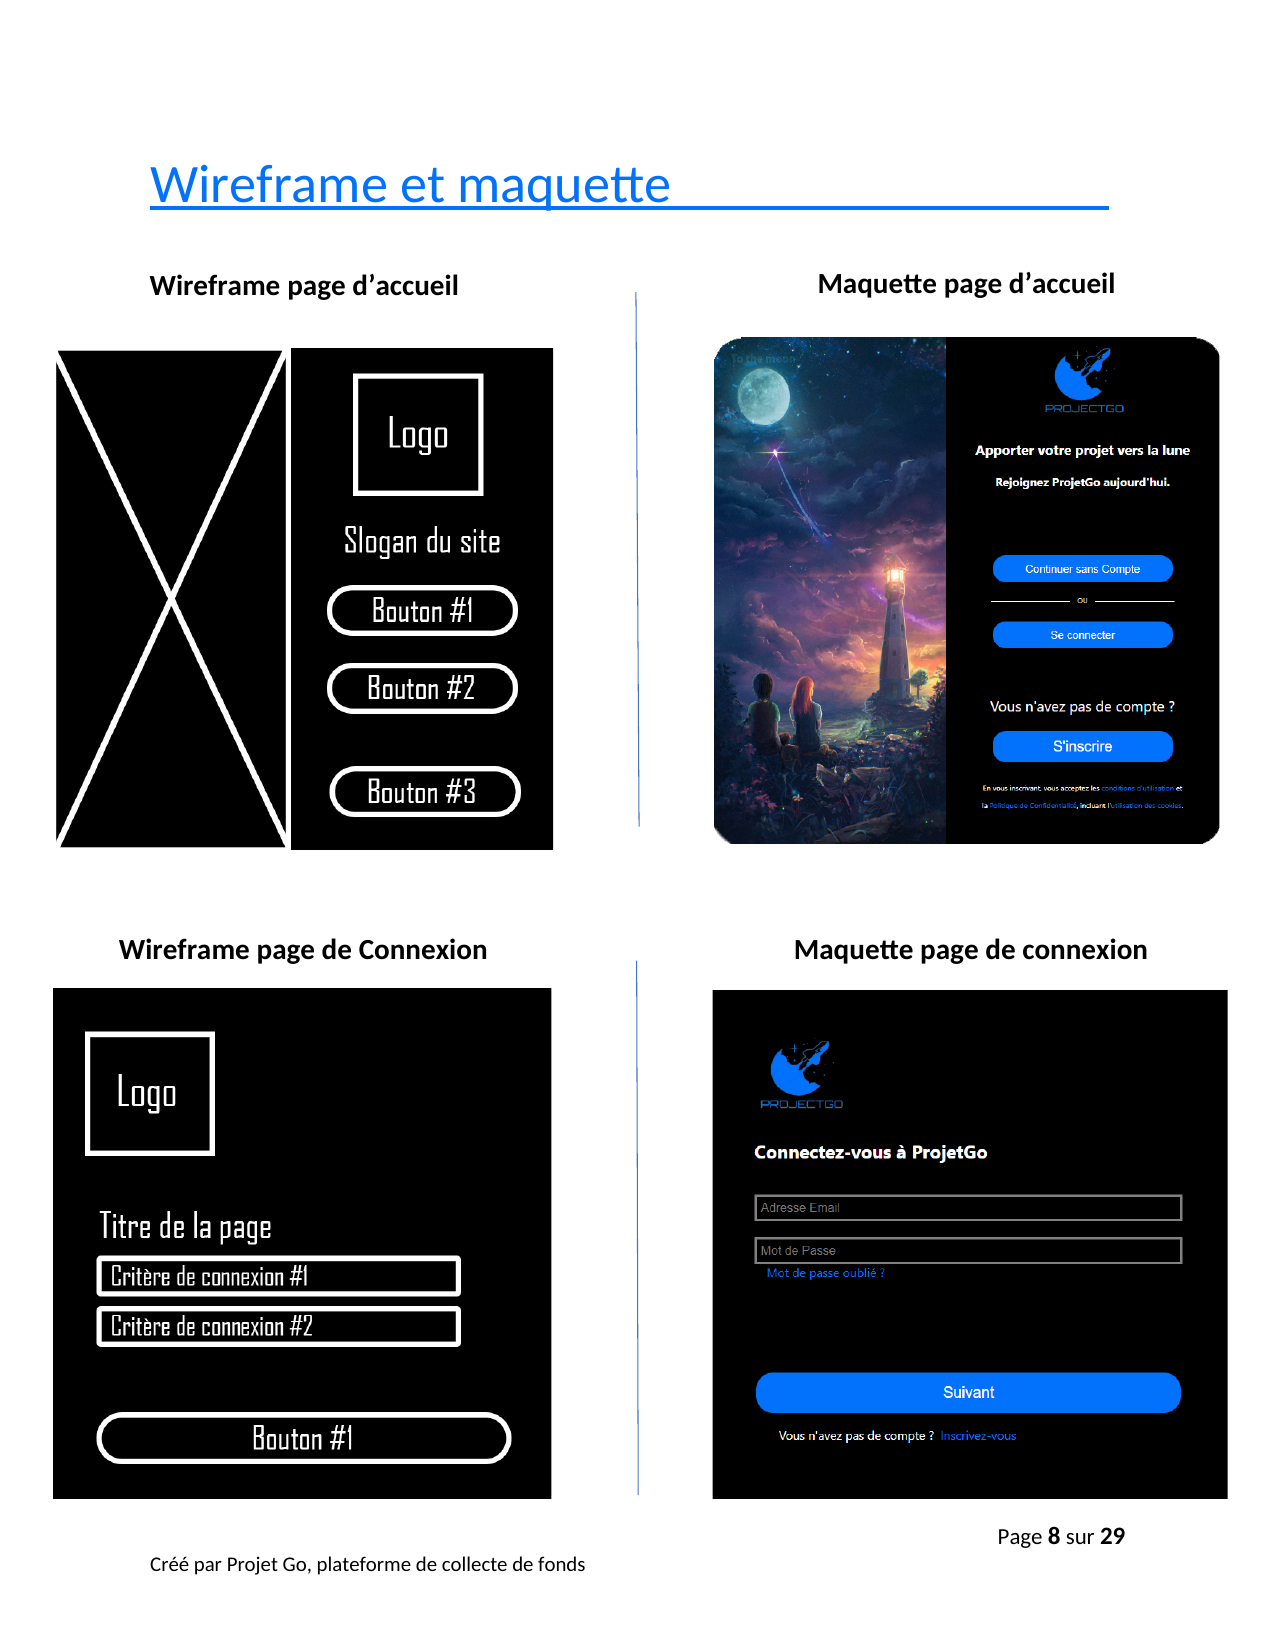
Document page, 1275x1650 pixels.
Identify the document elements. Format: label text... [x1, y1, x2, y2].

picture [53, 988, 552, 1499]
text Wireframe et maquette [150, 150, 1125, 216]
picture [51, 348, 554, 850]
picture [714, 337, 1220, 844]
picture [712, 990, 1228, 1499]
